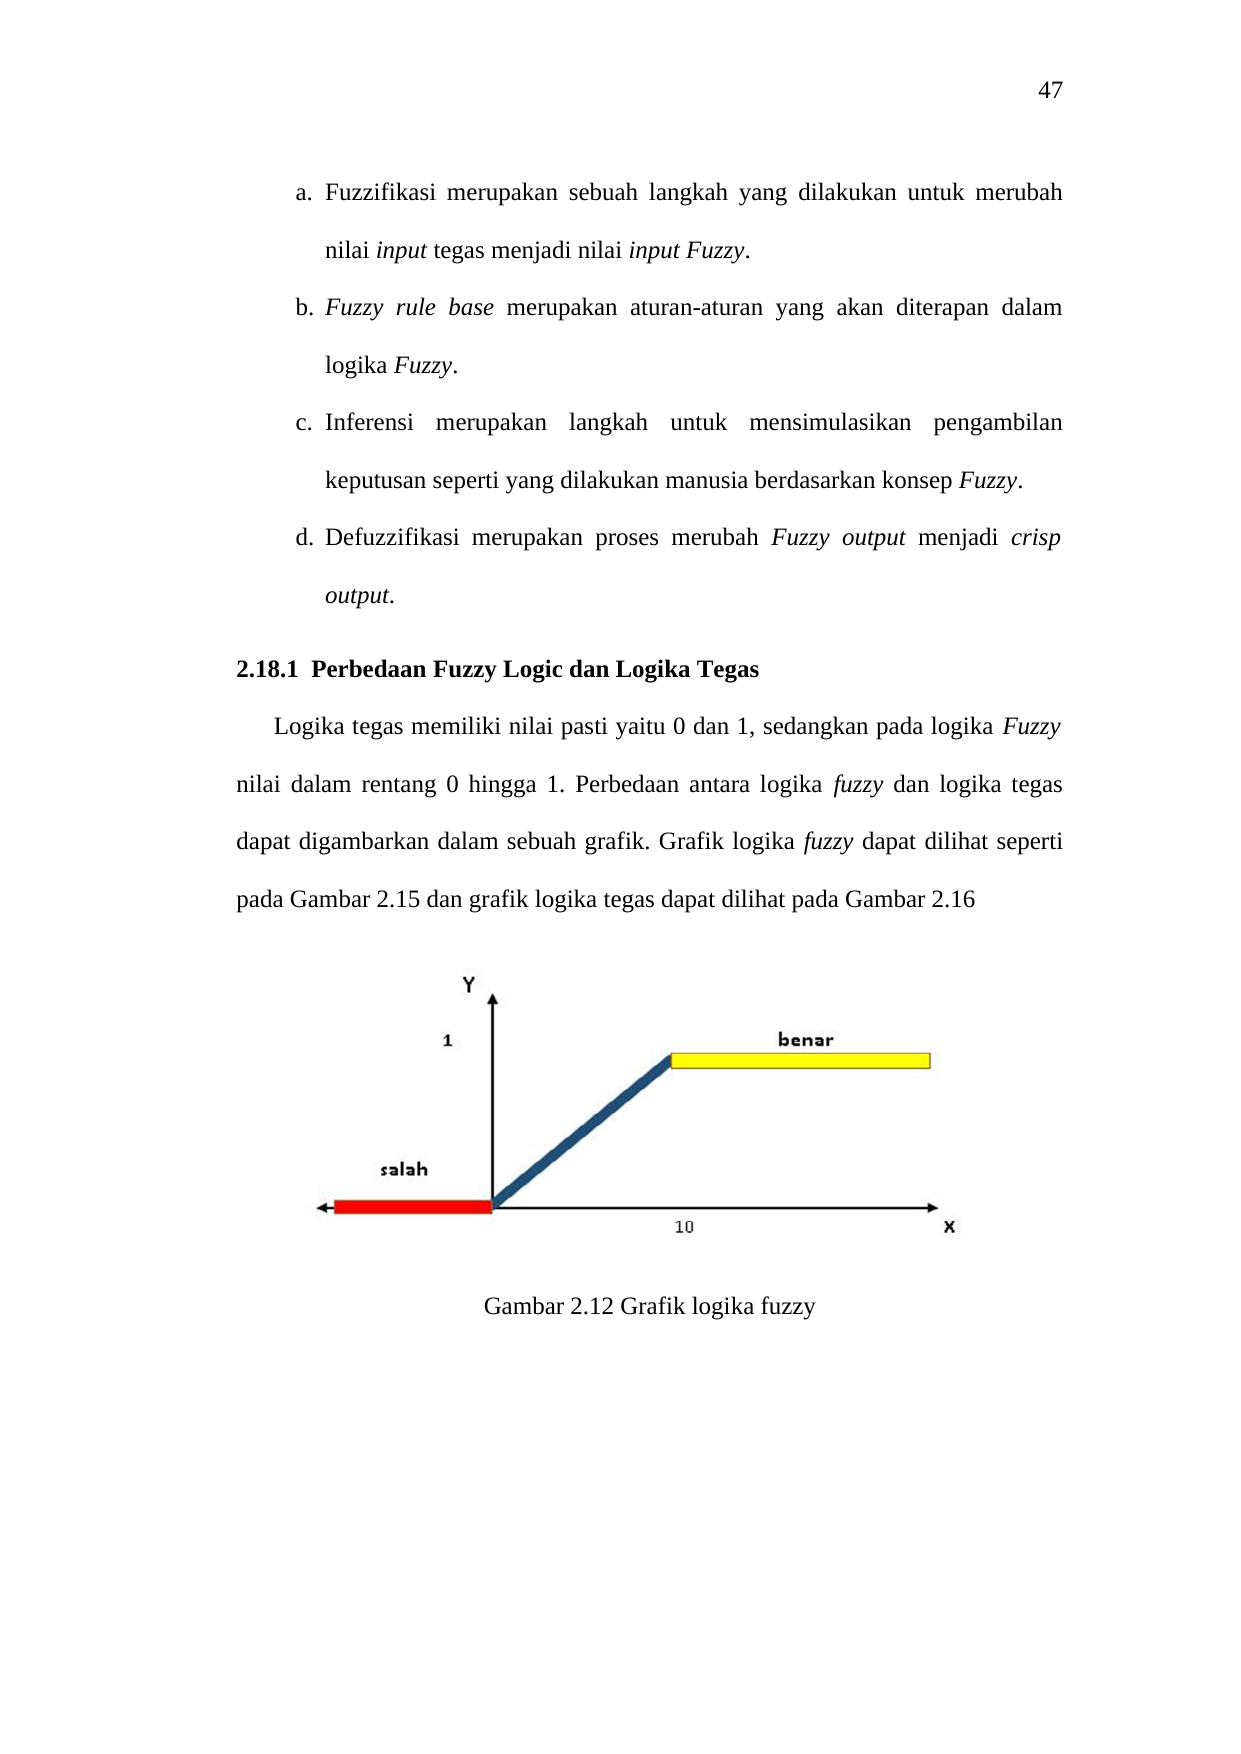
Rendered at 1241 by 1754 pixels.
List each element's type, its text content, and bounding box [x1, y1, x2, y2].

list Defuzzifikasi merupakan proses merubah Fuzzy output menjadi crisp output. [295, 522, 1063, 608]
list Fuzzifikasi merupakan sebuah langkah yang dilakukan untuk merubah nilai input tegas menjadi nilai input Fuzzy. [295, 177, 1063, 263]
list Fuzzy rule base merupakan aturan-aturan yang akan diterapan dalam logika Fuzzy. [295, 292, 1063, 378]
text Logika tegas memiliki nilai pasti yaitu 0 dan 1, sedangkan pada logika Fuzzy nilai dalam rentang 0 hingga 1. Perbedaan antara logika fuzzy dan logika tegas dapat digambarkan dalam sebuah grafik. Grafik logika fuzzy dapat dilihat seperti pada Gambar 2.15 dan grafik logika tegas dapat dilihat pada Gambar 2.16 [236, 711, 1063, 913]
subtitle Perbedaan Fuzzy Logic dan Logika Tegas [236, 654, 1063, 683]
text Gambar 2.12 Grafik logika fuzzy [236, 1291, 1063, 1320]
list Inferensi merupakan langkah untuk mensimulasikan pengambilan keputusan seperti yang dilakukan manusia berdasarkan konsep Fuzzy. [295, 407, 1063, 493]
picture [295, 958, 979, 1246]
